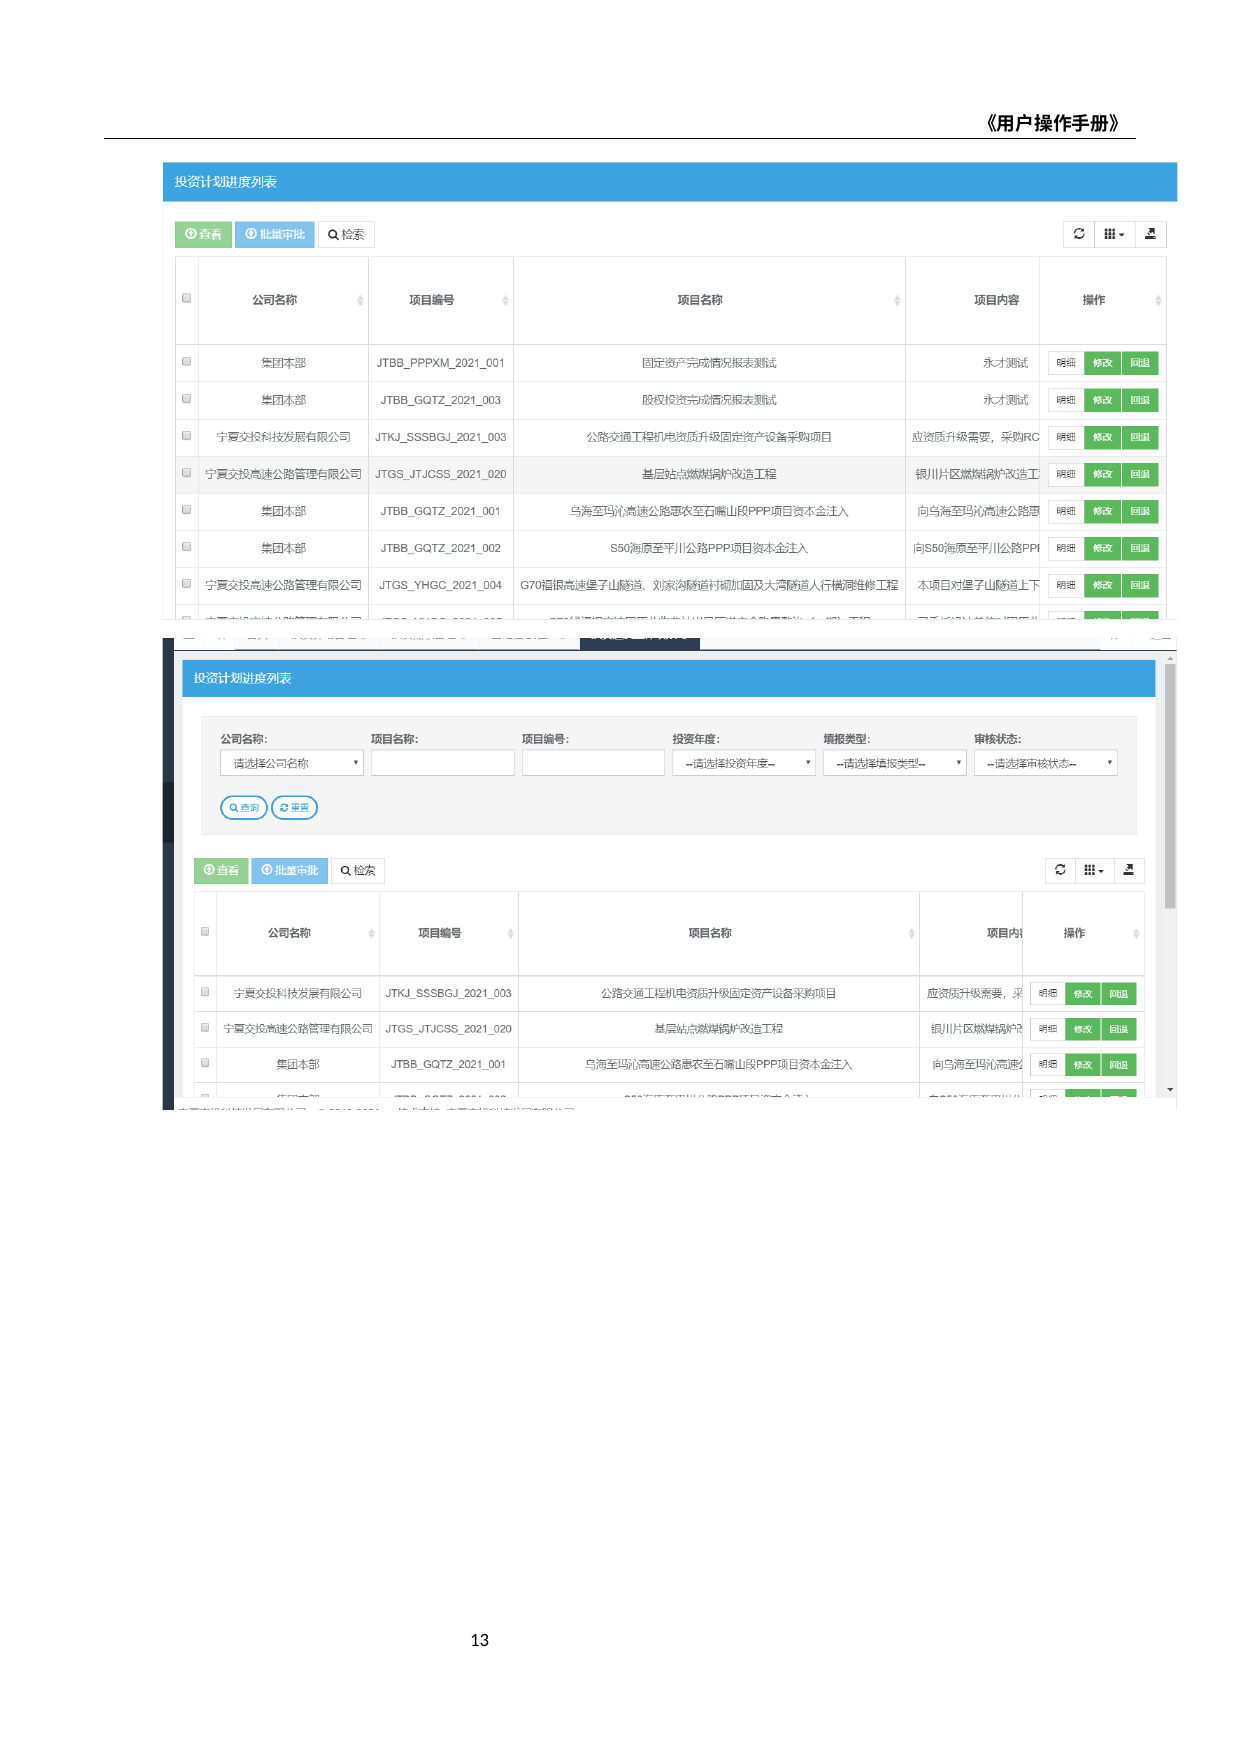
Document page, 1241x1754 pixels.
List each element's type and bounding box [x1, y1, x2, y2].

picture [162, 162, 1178, 624]
picture [162, 638, 1177, 1110]
